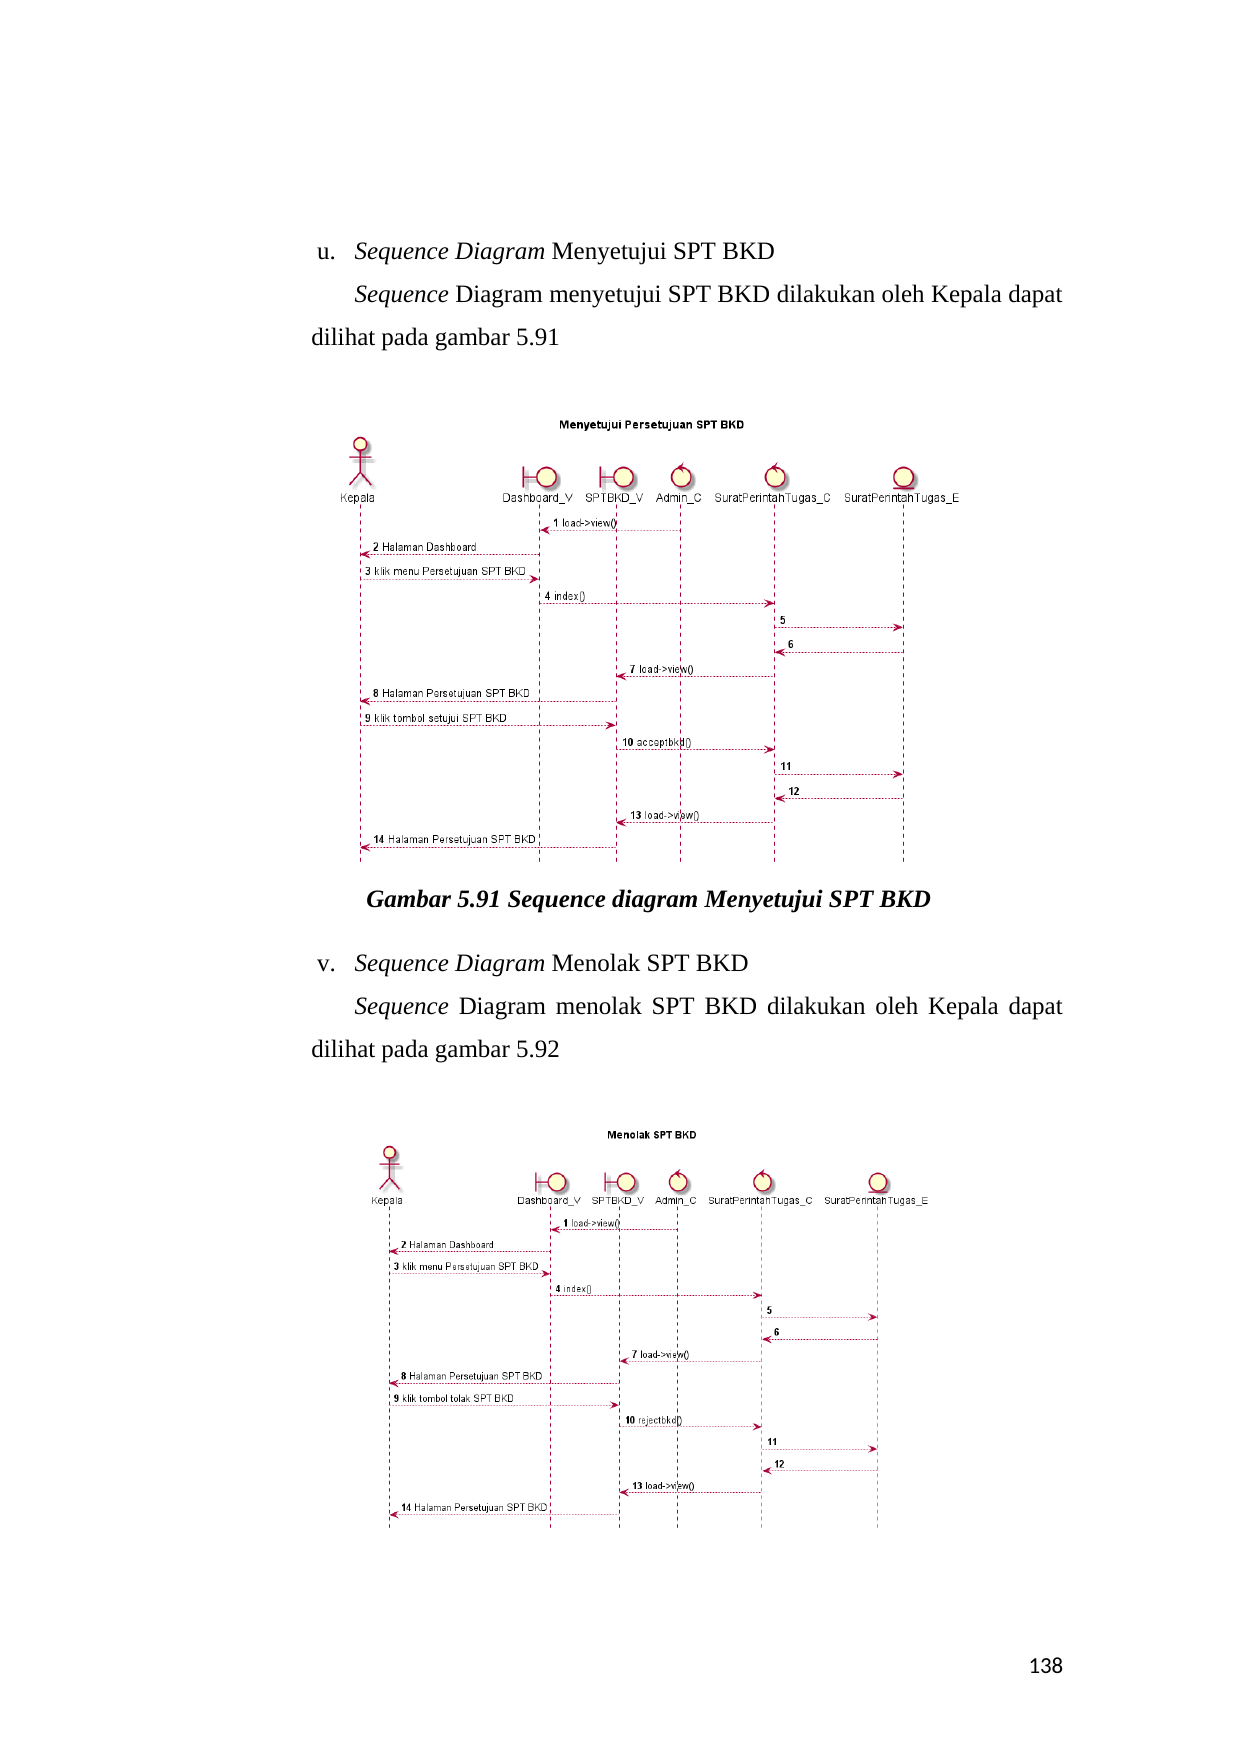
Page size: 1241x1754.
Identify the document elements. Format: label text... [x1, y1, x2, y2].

list Sequence Diagram Menolak SPT BKD [317, 948, 1063, 976]
list Sequence Diagram menolak SPT BKD dilakukan oleh Kepala dapat dilihat pada gambar 5.92 [311, 991, 1063, 1063]
list Sequence Diagram menyetujui SPT BKD dilakukan oleh Kepala dapat dilihat pada gambar 5.91 [311, 279, 1063, 351]
text Gambar 5.91 Sequence diagram Menyetujui SPT BKD [236, 884, 1063, 912]
list Sequence Diagram Menyetujui SPT BKD [317, 236, 1063, 265]
picture [365, 1120, 934, 1535]
picture [333, 408, 967, 870]
